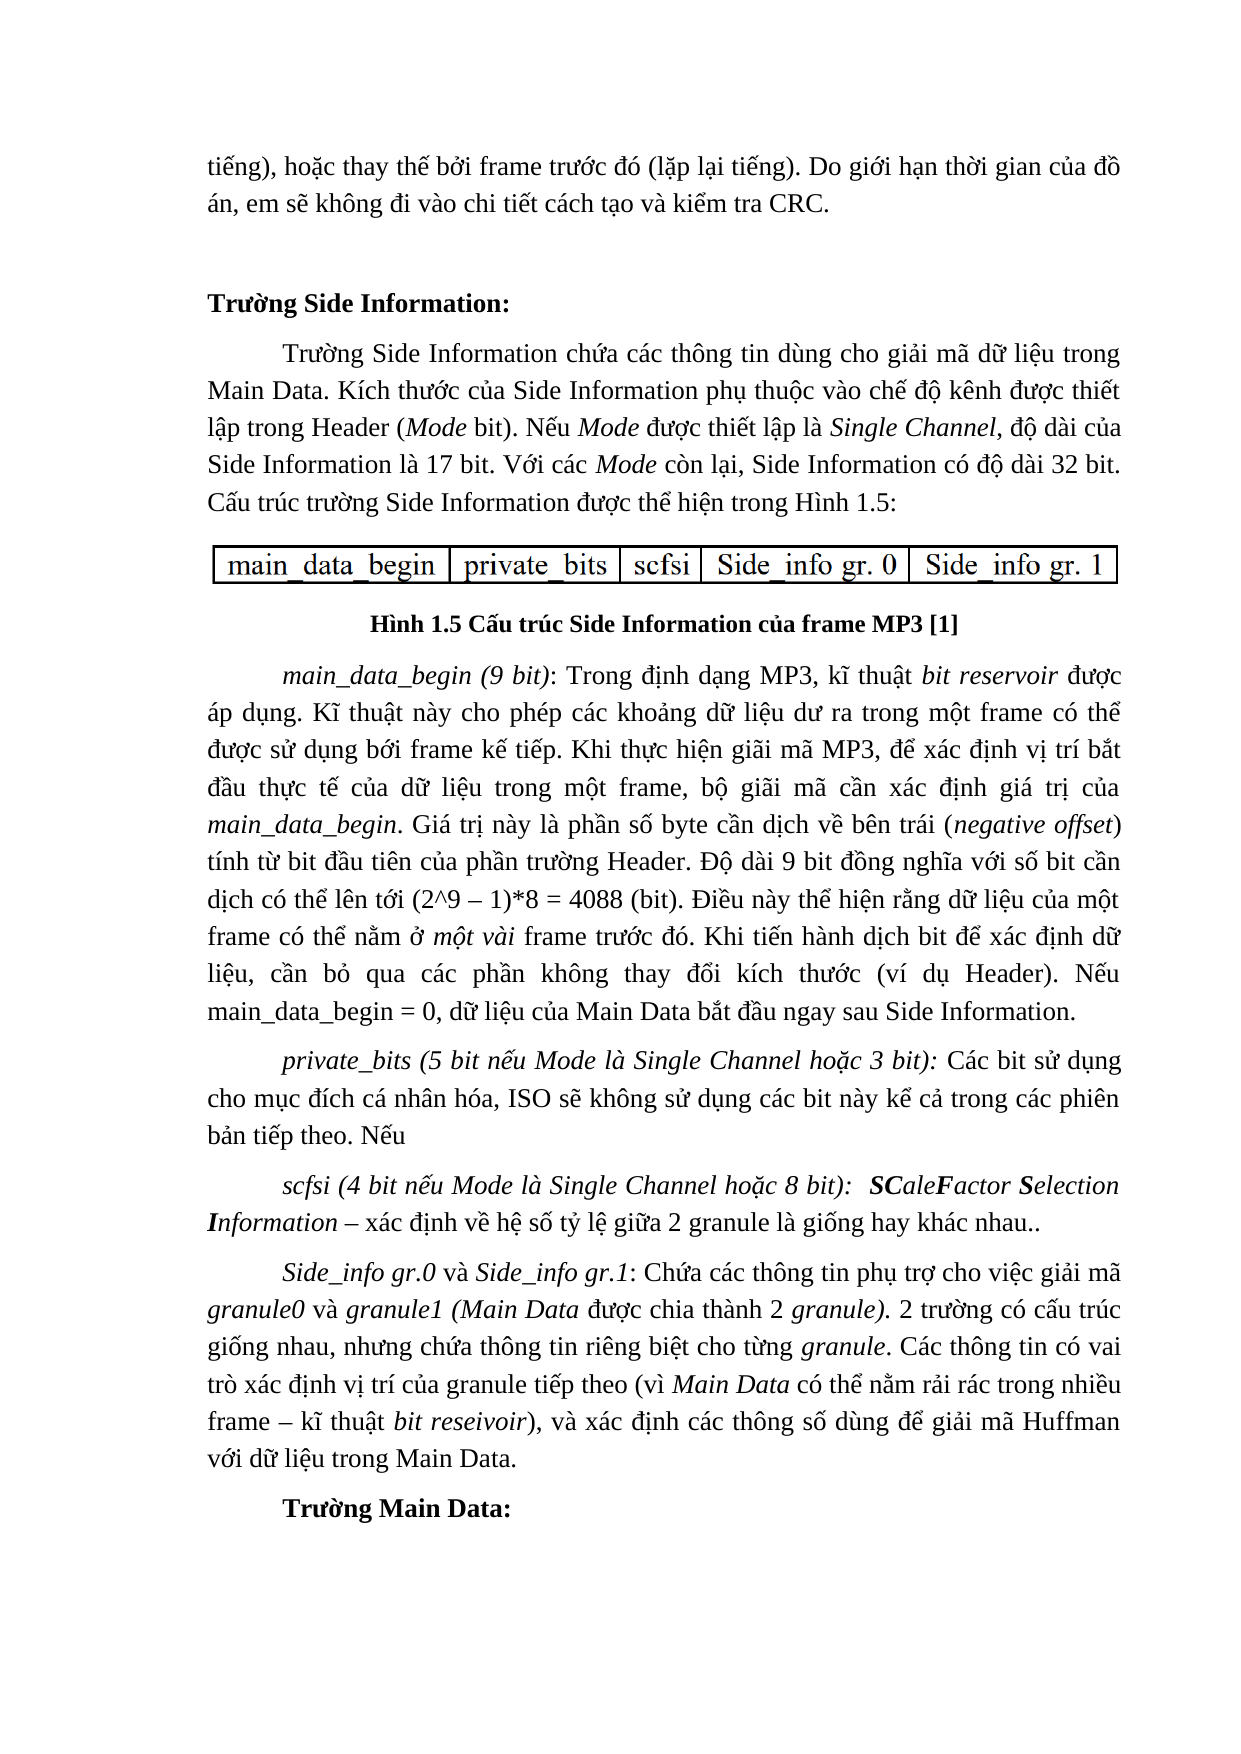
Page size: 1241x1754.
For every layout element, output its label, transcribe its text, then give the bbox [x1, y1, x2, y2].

text Hình 1.5 Cấu trúc Side Information của frame MP3 [1] [207, 609, 1122, 638]
text Trường Side Information: [207, 287, 1122, 318]
text scfsi (4 bit nếu Mode là Single Channel hoặc 8 bit): SCaleFactor Selection Information – xác định về hệ số tỷ lệ giữa 2 granule là giống hay khác nhau.. [207, 1169, 1122, 1237]
text private_bits (5 bit nếu Mode là Single Channel hoặc 3 bit): Các bit sử dụng cho mục đích cá nhân hóa, ISO sẽ không sử dụng các bit này kể cả trong các phiên bản tiếp theo. Nếu [207, 1044, 1122, 1150]
picture [207, 535, 1123, 591]
text Side_info gr.0 và Side_info gr.1: Chứa các thông tin phụ trợ cho việc giải mã granule0 và granule1 (Main Data được chia thành 2 granule). 2 trường có cấu trúc giống nhau, nhưng chứa thông tin riêng biệt cho từng granule. Các thông tin có vai trò xác định vị trí của granule tiếp theo (vì Main Data có thể nằm rải rác trong nhiều frame – kĩ thuật bit reseivoir), và xác định các thông số dùng để giải mã Huffman với dữ liệu trong Main Data. [207, 1256, 1122, 1473]
text Trường Main Data: [207, 1492, 1122, 1523]
text main_data_begin (9 bit): Trong định dạng MP3, kĩ thuật bit reservoir được áp dụng. Kĩ thuật này cho phép các khoảng dữ liệu dư ra trong một frame có thể được sử dụng bới frame kế tiếp. Khi thực hiện giãi mã MP3, để xác định vị trí bắt đầu thực tế của dữ liệu trong một frame, bộ giãi mã cần xác định giá trị của main_data_begin. Giá trị này là phần số byte cần dịch về bên trái (negative offset) tính từ bit đầu tiên của phần trường Header. Độ dài 9 bit đồng nghĩa với số bit cần dịch có thể lên tới (2^9 – 1)*8 = 4088 (bit). Điều này thể hiện rằng dữ liệu của một frame có thể nằm ở một vài frame trước đó. Khi tiến hành dịch bit để xác định dữ liệu, cần bỏ qua các phần không thay đổi kích thước (ví dụ Header). Nếu main_data_begin = 0, dữ liệu của Main Data bắt đầu ngay sau Side Information. [207, 659, 1122, 1026]
text Trường Side Information chứa các thông tin dùng cho giải mã dữ liệu trong Main Data. Kích thước của Side Information phụ thuộc vào chế độ kênh được thiết lập trong Header (Mode bit). Nếu Mode được thiết lập là Single Channel, độ dài của Side Information là 17 bit. Với các Mode còn lại, Side Information có độ dài 32 bit. Cấu trúc trường Side Information được thể hiện trong Hình 1.5: [207, 337, 1122, 517]
